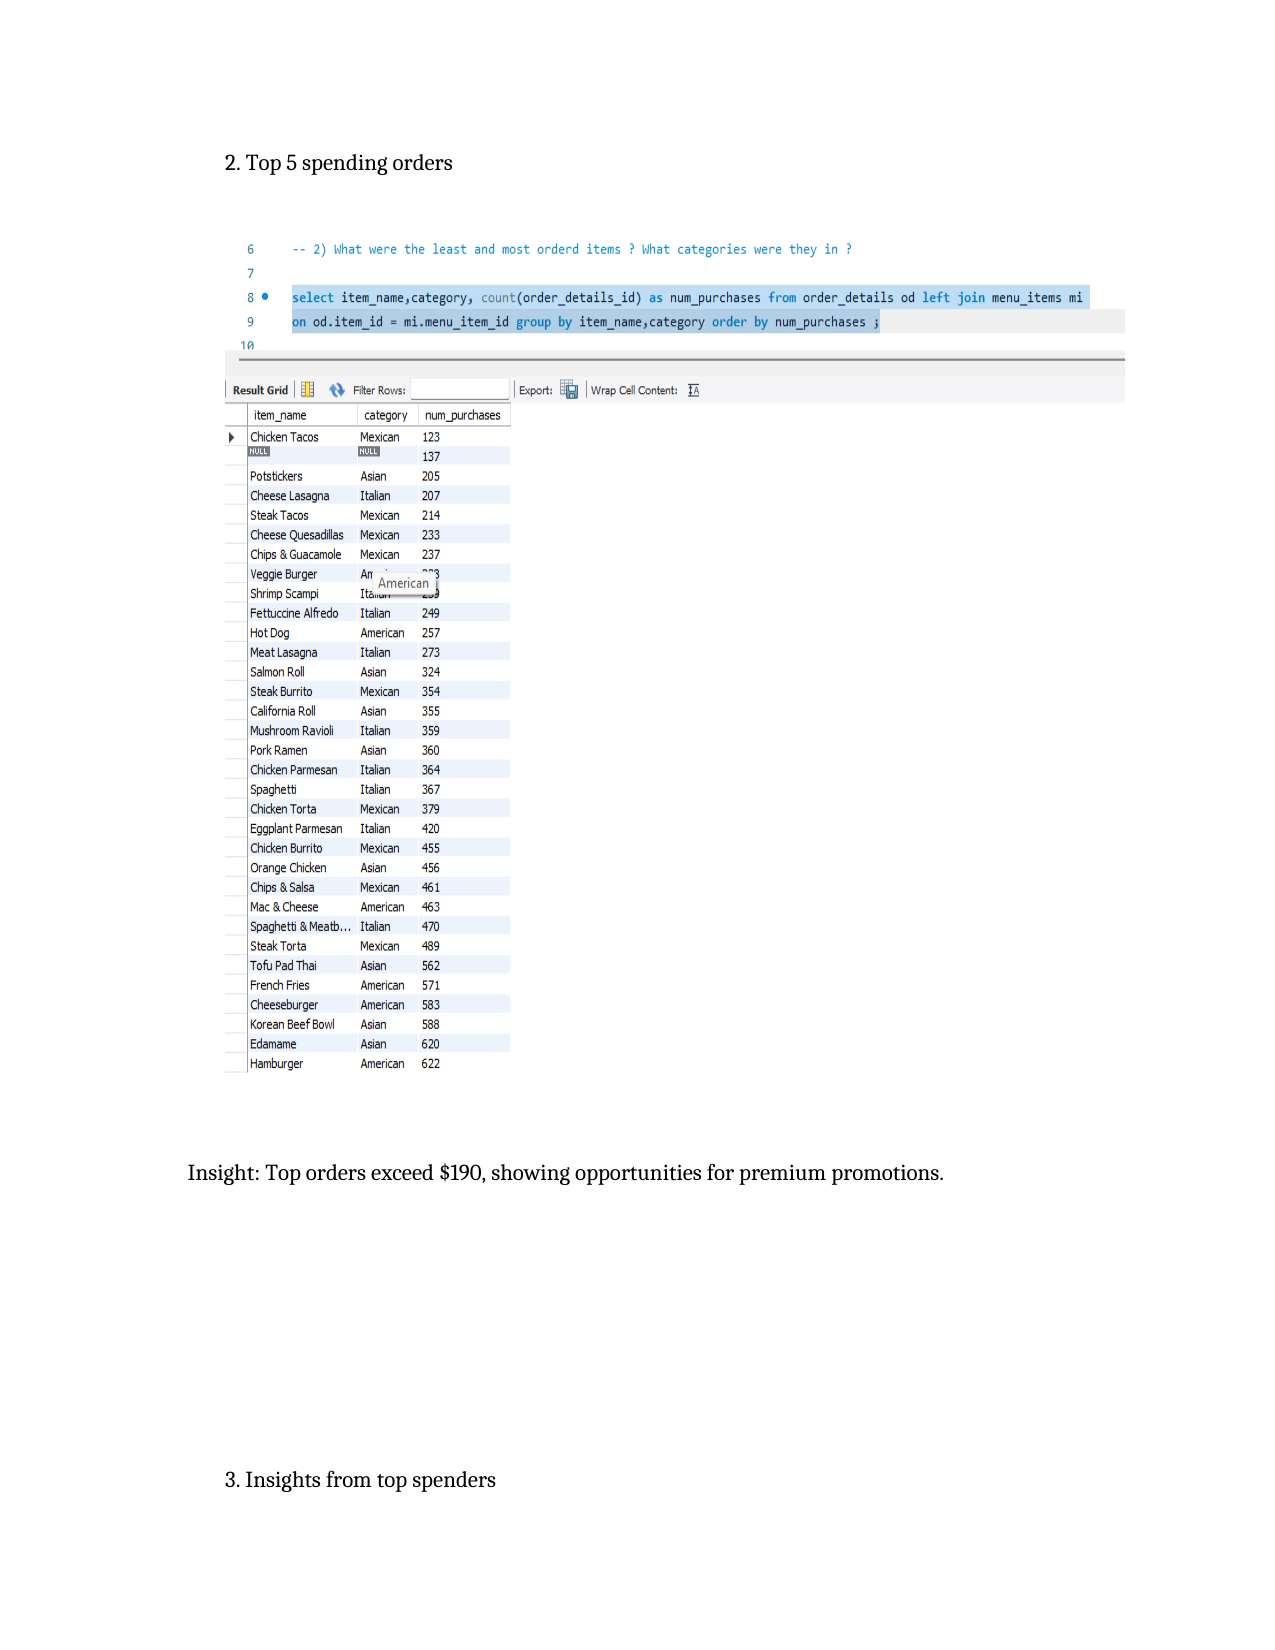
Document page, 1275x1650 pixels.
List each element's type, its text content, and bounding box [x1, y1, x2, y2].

list 2. Top 5 spending orders [225, 150, 1087, 176]
list 3. Insights from top spenders [225, 1466, 1087, 1493]
picture [225, 240, 1125, 1075]
text Insight: Top orders exceed $190, showing opportunities for premium promotions. [187, 1160, 1087, 1186]
